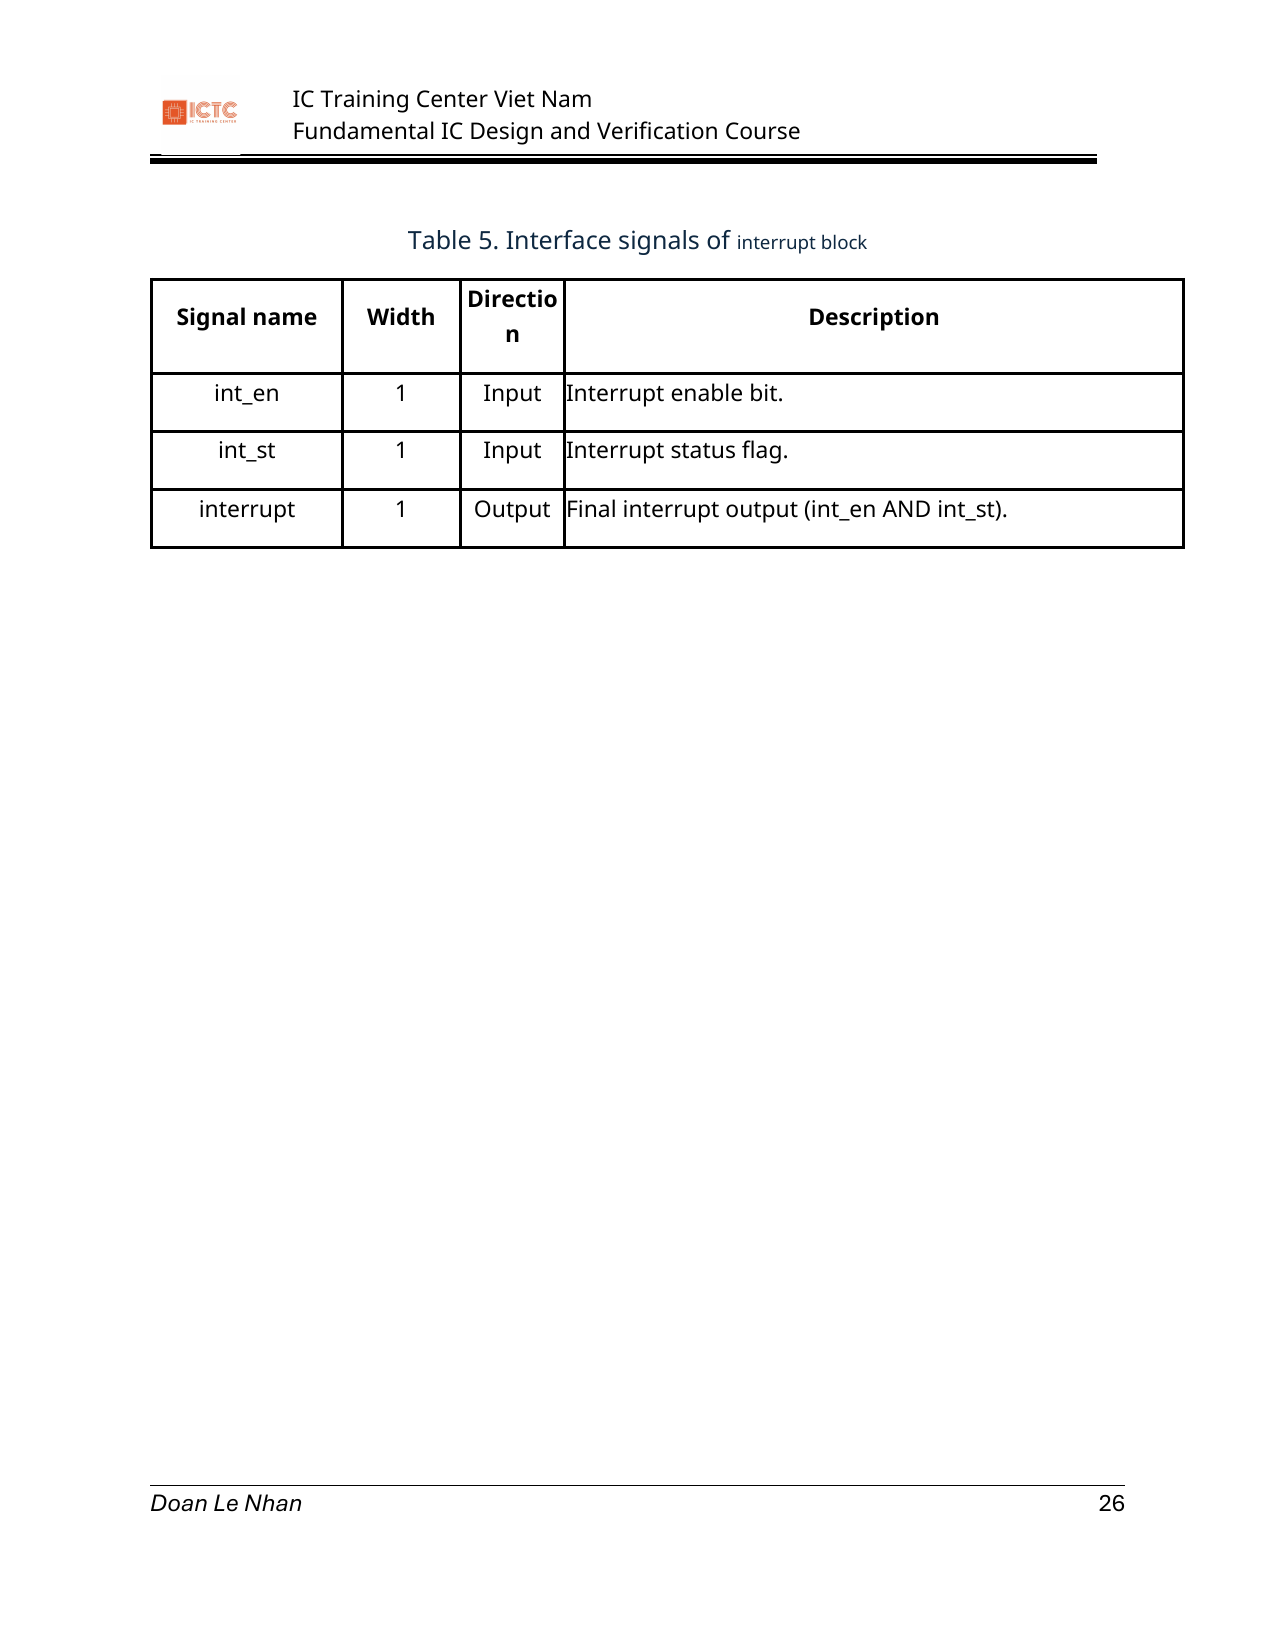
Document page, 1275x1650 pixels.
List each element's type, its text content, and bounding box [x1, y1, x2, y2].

table_cell Interrupt enable bit. [566, 375, 1182, 430]
table_cell Output [462, 491, 563, 546]
table_cell Interrupt status flag. [566, 433, 1182, 488]
table_header Direction [462, 281, 563, 372]
table_cell 1 [344, 433, 459, 488]
picture [161, 75, 241, 155]
table_header Signal name [153, 281, 341, 372]
table_header Width [344, 281, 459, 372]
table_cell Input [462, 433, 563, 488]
table_header Description [566, 281, 1182, 372]
table_cell int_en [153, 375, 341, 430]
table_cell Final interrupt output (int_en AND int_st). [566, 491, 1182, 546]
table_cell 1 [344, 491, 459, 546]
text Table 5. Interface signals of interrupt block [150, 223, 1125, 257]
table_cell 1 [344, 375, 459, 430]
table_cell interrupt [153, 491, 341, 546]
table_cell int_st [153, 433, 341, 488]
table_cell Input [462, 375, 563, 430]
